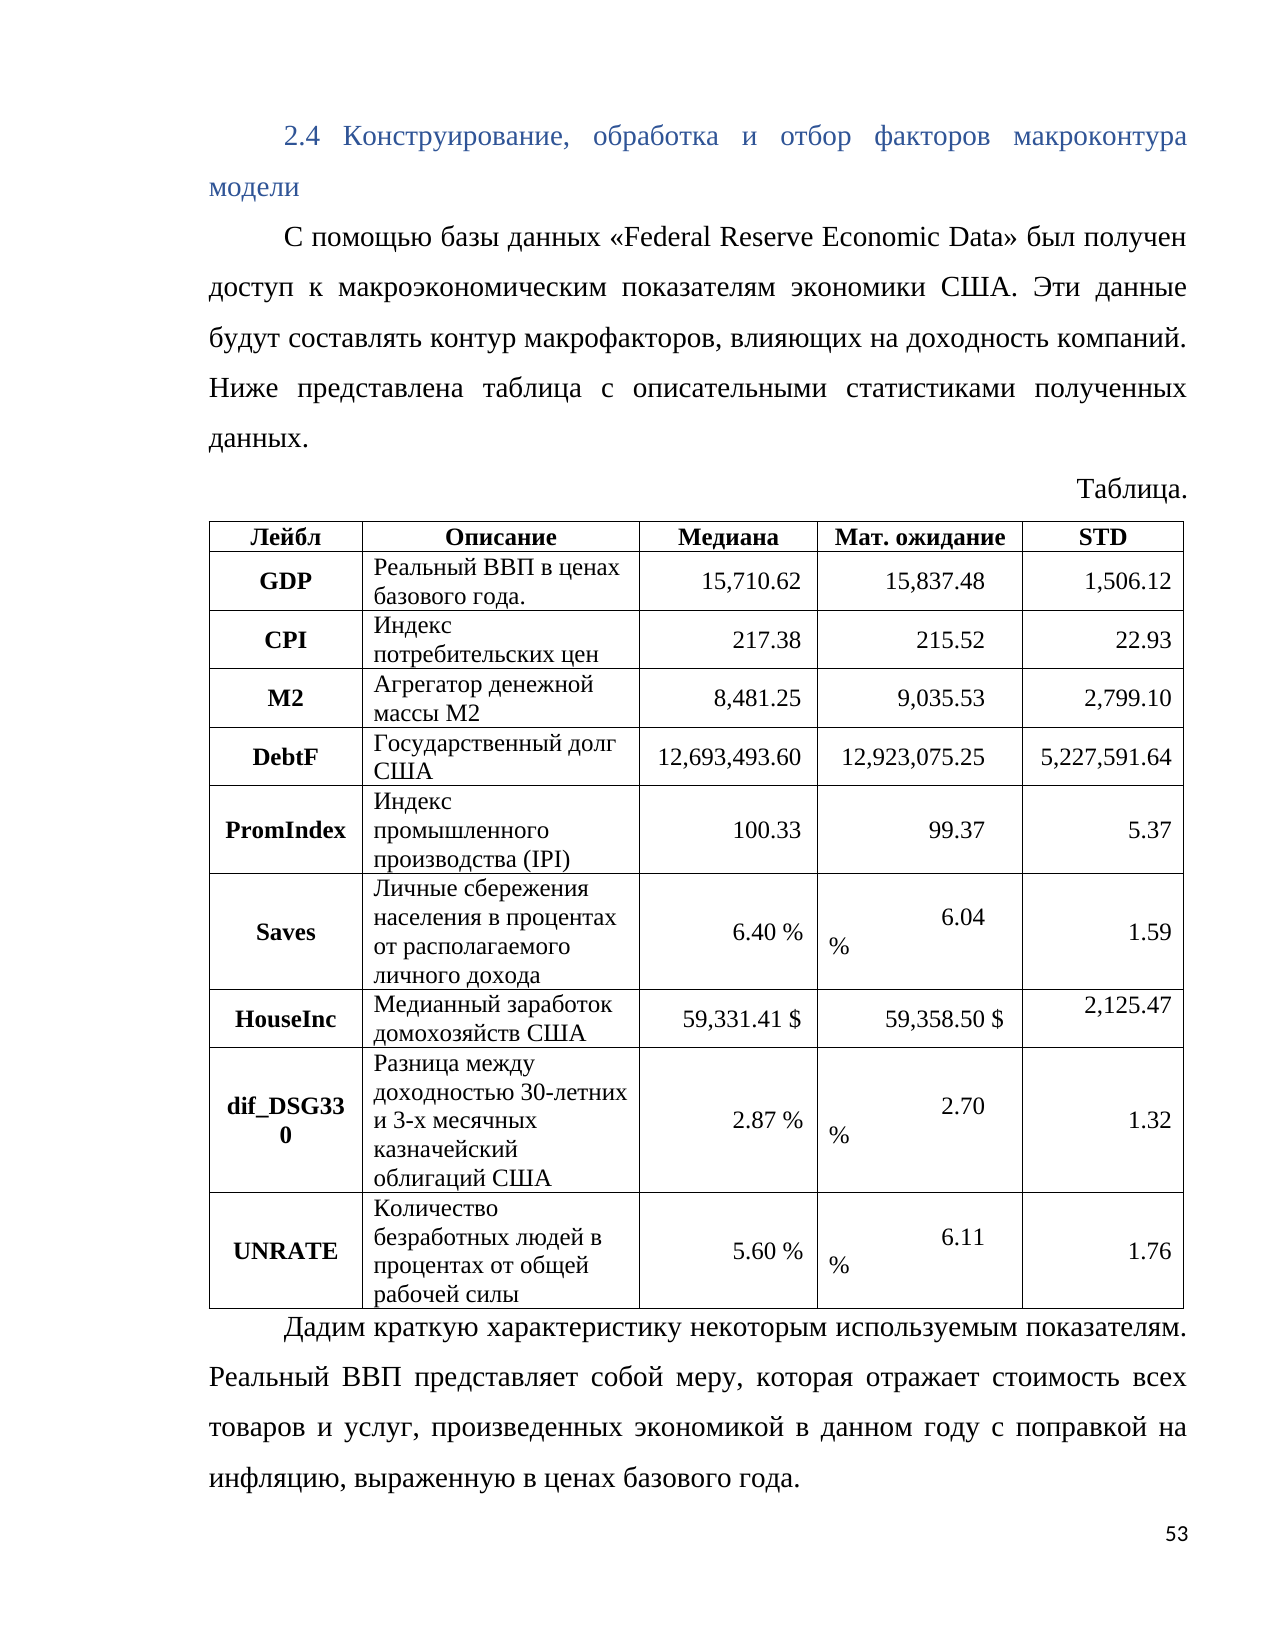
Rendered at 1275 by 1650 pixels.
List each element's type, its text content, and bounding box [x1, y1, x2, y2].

table_cell Количество безработных людей в процентах от общей рабочей силы [363, 1193, 639, 1308]
table_cell PromIndex [210, 786, 362, 872]
table_cell 99.37 [818, 786, 1022, 872]
table_cell Разница между доходностью 30-летних и 3-х месячных казначейский облигаций США [363, 1048, 639, 1192]
table_header Медиана [640, 522, 817, 551]
table_cell 59,358.50 $ [818, 990, 1022, 1047]
text Дадим краткую характеристику некоторым используемым показателям. Реальный ВВП представляет собой меру, которая отражает стоимость всех товаров и услуг, произведенных экономикой в данном году с поправкой на инфляцию, выраженную в ценах базового года. [208, 1309, 1188, 1493]
table_cell 2,799.10 [1023, 669, 1183, 727]
table_cell Государственный долг США [363, 728, 639, 785]
table_cell 5,227,591.64 [1023, 728, 1183, 785]
table_cell 12,693,493.60 [640, 728, 817, 785]
text С помощью базы данных «Federal Reserve Economic Data» был получен доступ к макроэкономическим показателям экономики США. Эти данные будут составлять контур макрофакторов, влияющих на доходность компаний. Ниже представлена таблица с описательными статистиками полученных данных. [208, 219, 1188, 454]
table_cell 2.70 % [818, 1048, 1022, 1192]
table_cell 217.38 [640, 611, 817, 668]
table_cell 1.59 [1023, 874, 1183, 988]
table_cell 1,506.12 [1023, 552, 1183, 609]
text Таблица. [208, 471, 1188, 504]
table_header STD [1023, 522, 1183, 551]
table_cell 215.52 [818, 611, 1022, 668]
table_cell 8,481.25 [640, 669, 817, 727]
table_cell 15,837.48 [818, 552, 1022, 609]
table_cell 6.11 % [818, 1193, 1022, 1308]
table_cell 5.60 % [640, 1193, 817, 1308]
table_cell 59,331.41 $ [640, 990, 817, 1047]
table_header Описание [363, 522, 639, 551]
table_cell [1023, 1193, 1183, 1308]
table_cell 2.87 % [640, 1048, 817, 1192]
table_cell dif_DSG330 [210, 1048, 362, 1192]
subtitle 2.4 Конструирование, обработка и отбор факторов макроконтура модели [208, 118, 1188, 202]
table_cell UNRATE [210, 1193, 362, 1308]
table_cell Агрегатор денежной массы М2 [363, 669, 639, 727]
table_cell 100.33 [640, 786, 817, 872]
table_cell GDP [210, 552, 362, 609]
table_cell 2,125.47 [1023, 990, 1183, 1047]
table_cell Личные сбережения населения в процентах от располагаемого личного дохода [363, 874, 639, 988]
table_cell 9,035.53 [818, 669, 1022, 727]
table_cell 1.32 [1023, 1048, 1183, 1192]
table_cell 12,923,075.25 [818, 728, 1022, 785]
table_cell DebtF [210, 728, 362, 785]
table_cell M2 [210, 669, 362, 727]
table_cell Индекс промышленного производства (IPI) [363, 786, 639, 872]
table_header Лейбл [210, 522, 362, 551]
table_cell 15,710.62 [640, 552, 817, 609]
table_cell Медианный заработок домохозяйств США [363, 990, 639, 1047]
table_cell 6.04 % [818, 874, 1022, 988]
table_cell CPI [210, 611, 362, 668]
table_cell 22.93 [1023, 611, 1183, 668]
table_cell Реальный ВВП в ценах базового года. [363, 552, 639, 609]
table_header Мат. ожидание [818, 522, 1022, 551]
table_cell 6.40 % [640, 874, 817, 988]
table_cell HouseInc [210, 990, 362, 1047]
table_cell Индекс потребительских цен [363, 611, 639, 668]
table_cell 5.37 [1023, 786, 1183, 872]
table_cell Saves [210, 874, 362, 988]
